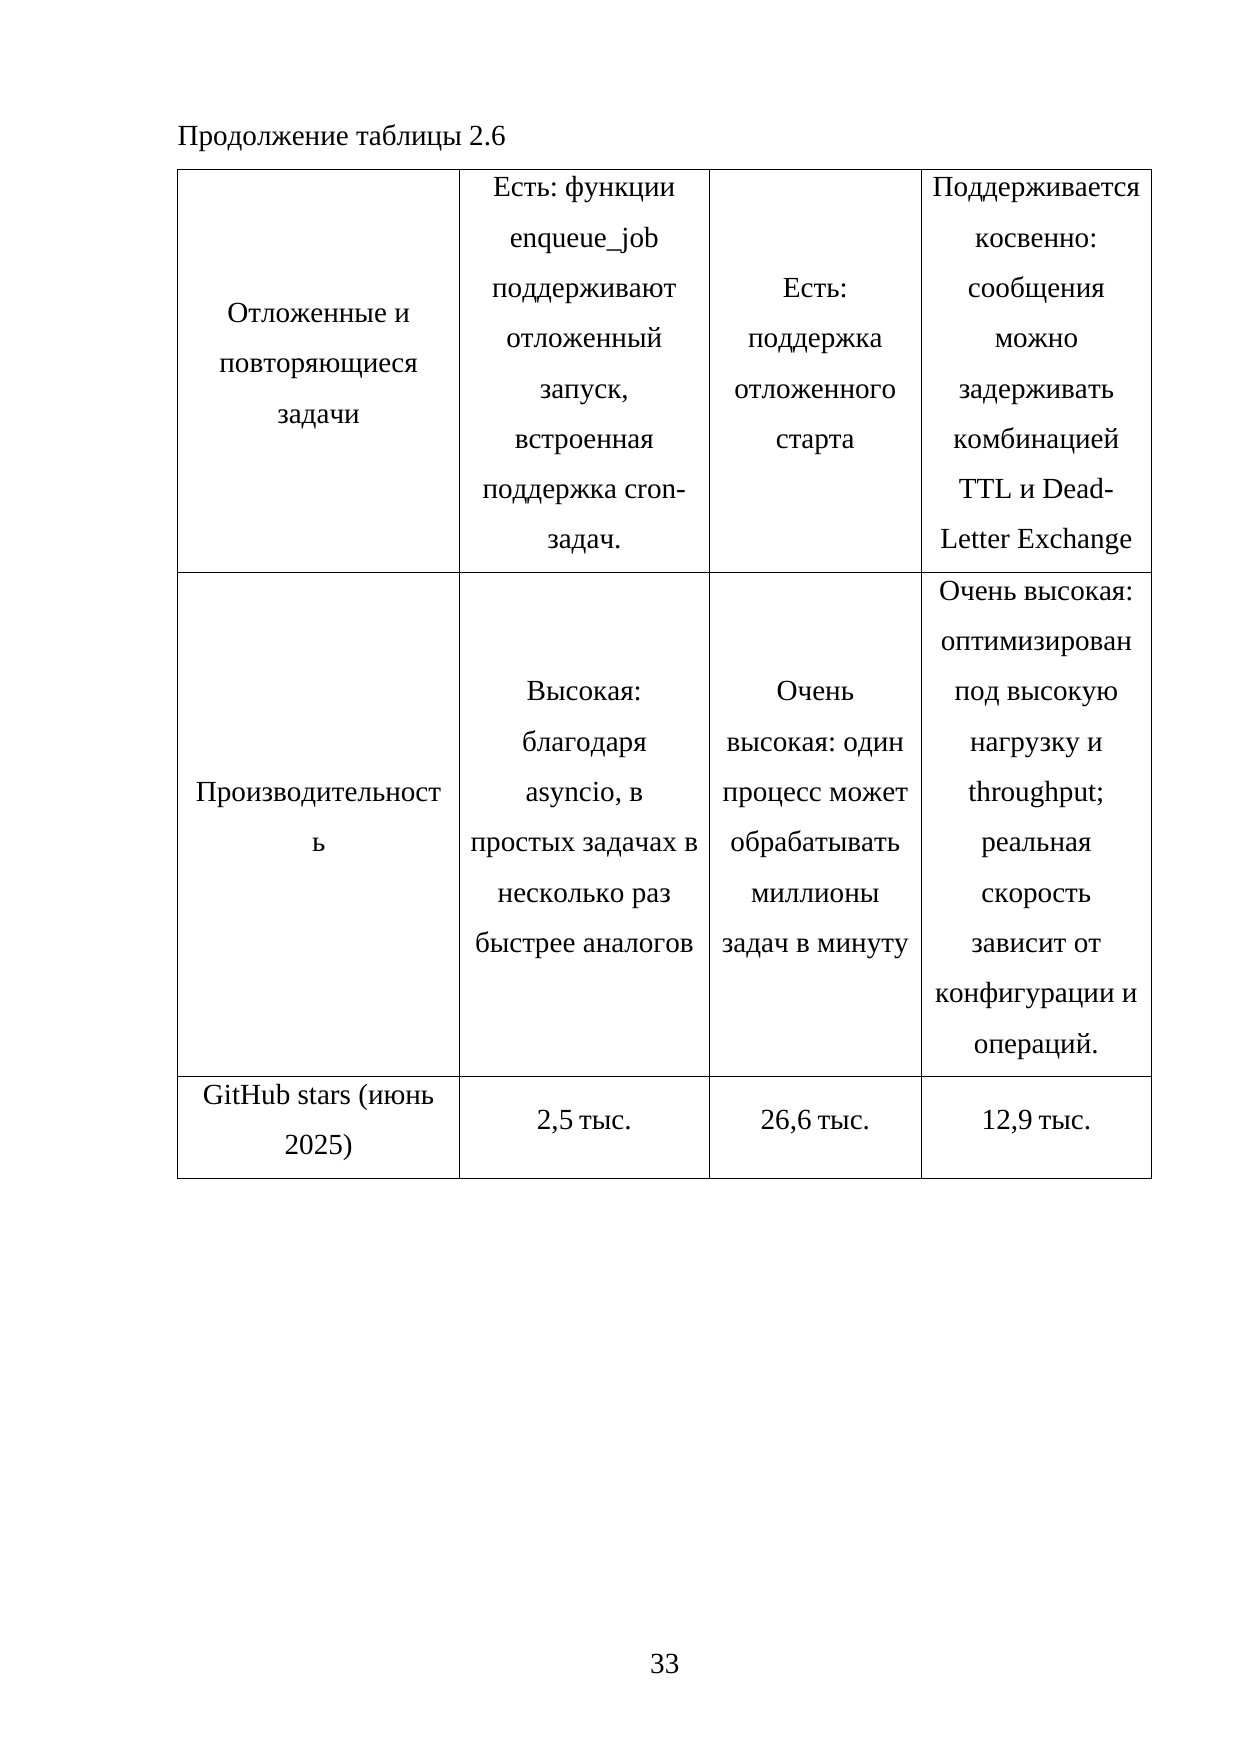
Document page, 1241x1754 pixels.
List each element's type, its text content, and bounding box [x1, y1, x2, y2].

table_cell Очень высокая: оптимизирован под высокую нагрузку и throughput; реальная скорость зависит от конфигурации и операций. [922, 573, 1151, 1076]
table_cell Производительность [178, 573, 459, 1076]
table_cell GitHub stars (июнь 2025) [178, 1077, 459, 1177]
table_cell Высокая: благодаря asyncio, в простых задачах в несколько раз быстрее аналогов [460, 573, 709, 1076]
table_cell 2,5 тыс. [460, 1077, 709, 1177]
table_cell Очень высокая: один процесс может обрабатывать миллионы задач в минуту [710, 573, 921, 1076]
table_cell 12,9 тыс. [922, 1077, 1151, 1177]
table_header Поддерживается косвенно: сообщения можно задерживать комбинацией TTL и Dead-Letter Exchange [922, 170, 1151, 572]
text Продолжение таблицы 2.6 [177, 118, 1152, 152]
table_header Есть: поддержка отложенного старта [710, 170, 921, 572]
table_header Отложенные и повторяющиеся задачи [178, 170, 459, 572]
table_cell 26,6 тыс. [710, 1077, 921, 1177]
table_header Есть: функции enqueue_job поддерживают отложенный запуск, встроенная поддержка cron-задач. [460, 170, 709, 572]
